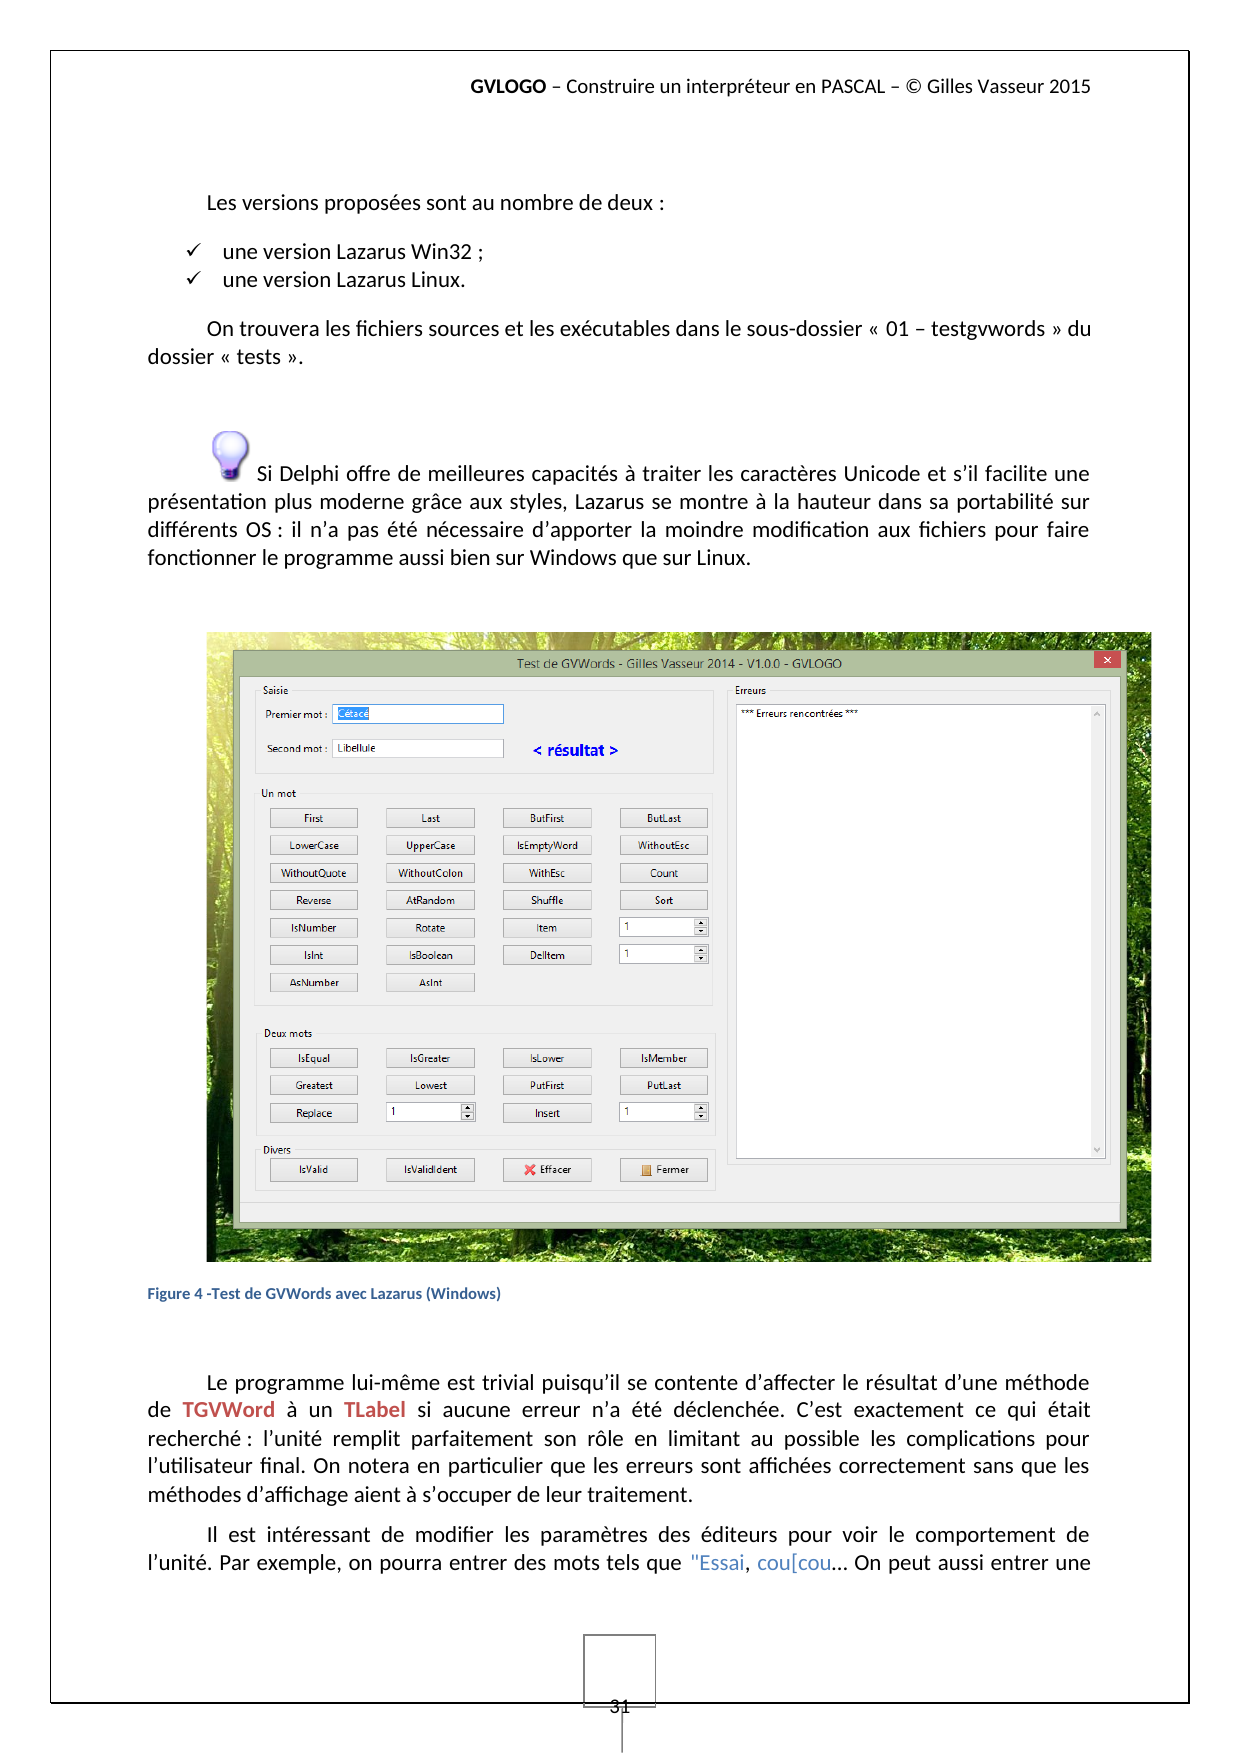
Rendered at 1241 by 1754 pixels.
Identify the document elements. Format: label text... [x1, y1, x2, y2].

list une version Lazarus Linux. [185, 265, 1092, 293]
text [147, 1520, 1092, 1576]
list une version Lazarus Win32 ; [185, 237, 1092, 265]
picture [206, 431, 257, 482]
text Si Delphi offre de meilleures capacités à traiter les caractères Unicode et s’il facilite une présentation plus moderne grâce aux styles, Lazarus se montre à la hauteur dans sa portabilité sur différents OS : il n’a pas été nécessaire d’apporter la moindre modification aux fichiers pour faire fonctionner le programme aussi bien sur Windows que sur Linux. [147, 431, 1092, 571]
text On trouvera les fichiers sources et les exécutables dans le sous-dossier « 01 – testgvwords » du dossier « tests ». [147, 314, 1092, 370]
text Le programme lui-même est trivial puisqu’il se contente d’affecter le résultat d’une méthode de TGVWord à un TLabel si aucune erreur n’a été déclenchée. C’est exactement ce qui était recherché : l’unité remplit parfaitement son rôle en limitant au possible les complications pour l’utilisateur final. On notera en particulier que les erreurs sont affichées correctement sans que les méthodes d’affichage aient à s’occuper de leur traitement. [147, 1368, 1092, 1508]
text Les versions proposées sont au nombre de deux : [147, 188, 1092, 216]
picture [206, 632, 1152, 1262]
